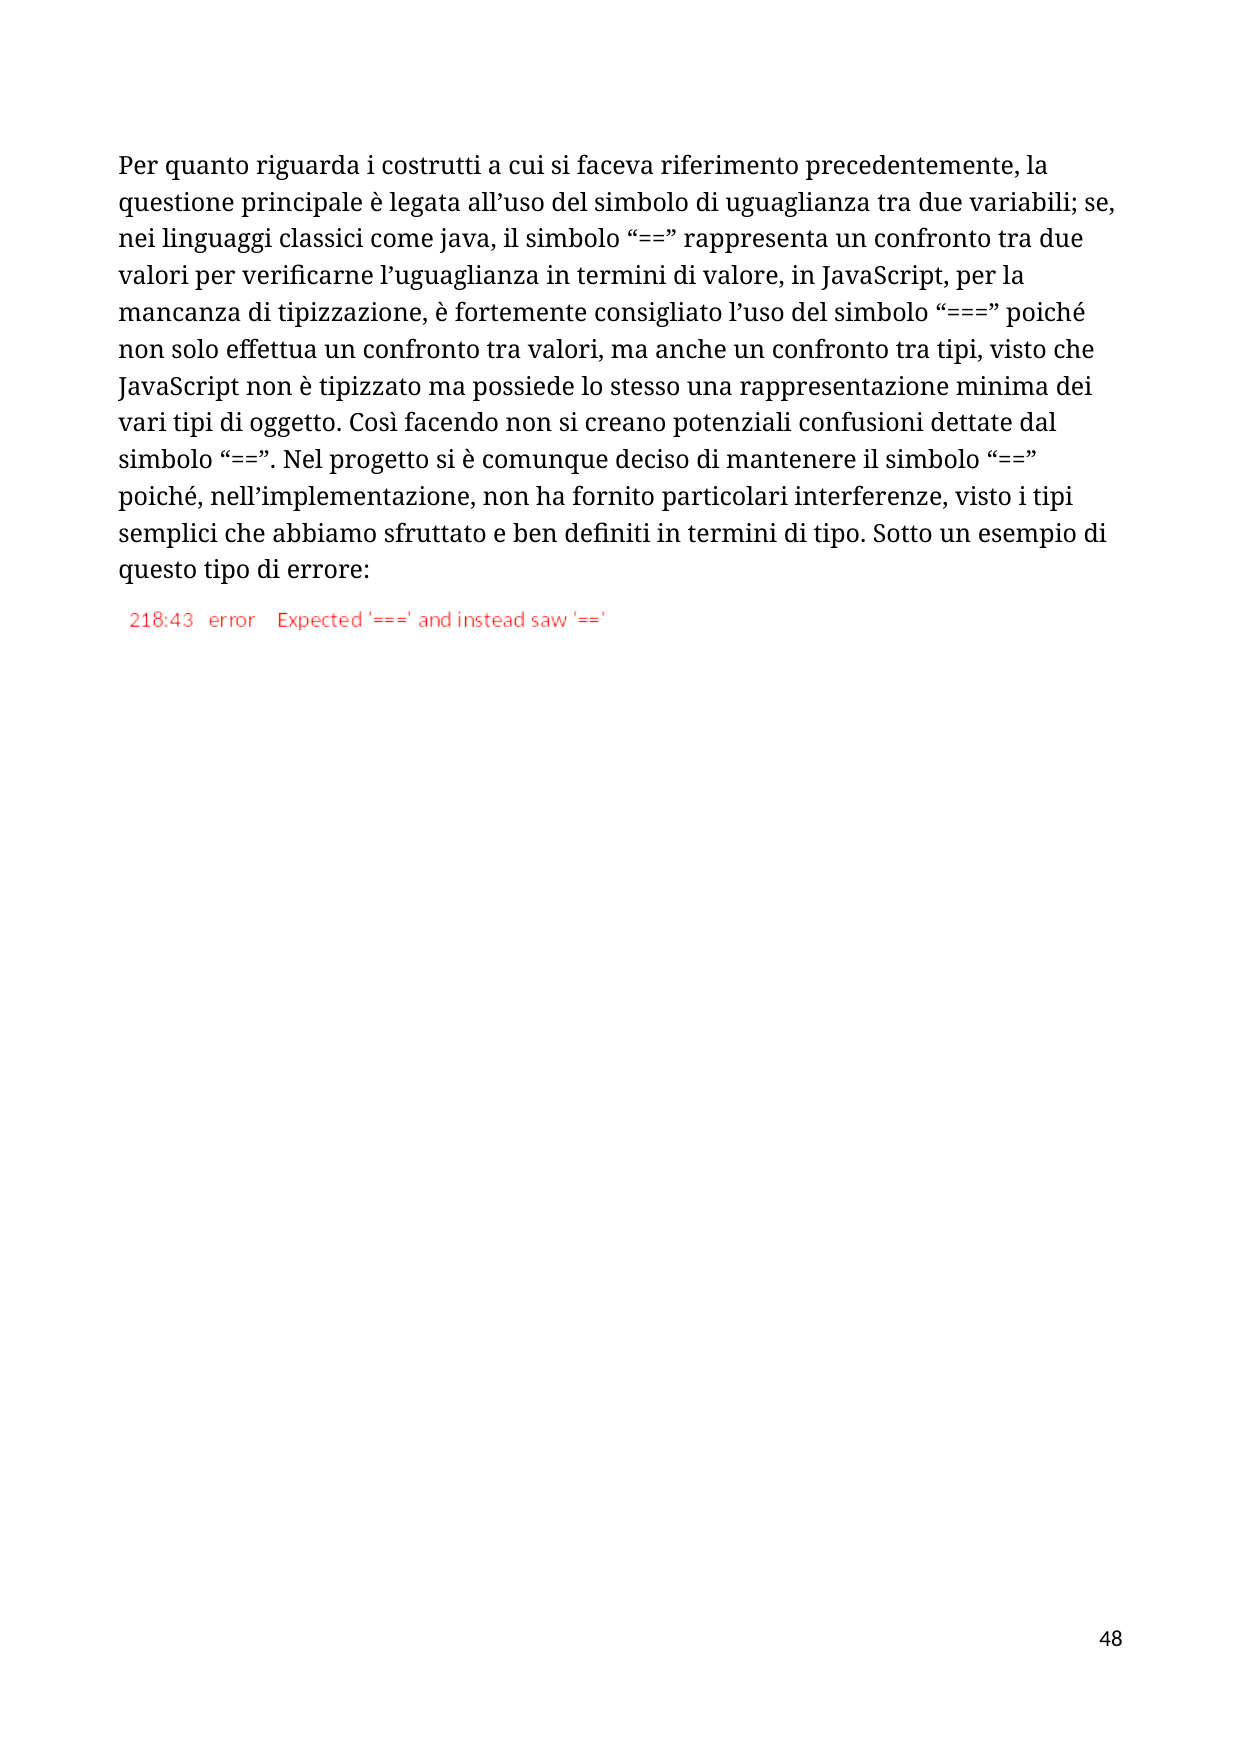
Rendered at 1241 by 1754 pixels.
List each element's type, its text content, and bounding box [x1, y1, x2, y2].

text Per quanto riguarda i costrutti a cui si faceva riferimento precedentemente, la questione principale è legata all’uso del simbolo di uguaglianza tra due variabili; se, nei linguaggi classici come java, il simbolo “==” rappresenta un confronto tra due valori per verificarne l’uguaglianza in termini di valore, in JavaScript, per la mancanza di tipizzazione, è fortemente consigliato l’uso del simbolo “===” poiché non solo effettua un confronto tra valori, ma anche un confronto tra tipi, visto che JavaScript non è tipizzato ma possiede lo stesso una rappresentazione minima dei vari tipi di oggetto. Così facendo non si creano potenziali confusioni dettate dal simbolo “==”. Nel progetto si è comunque deciso di mantenere il simbolo “==” poiché, nell’implementazione, non ha fornito particolari interferenze, visto i tipi semplici che abbiamo sfruttato e ben definiti in termini di tipo. Sotto un esempio di questo tipo di errore: [118, 148, 1122, 586]
